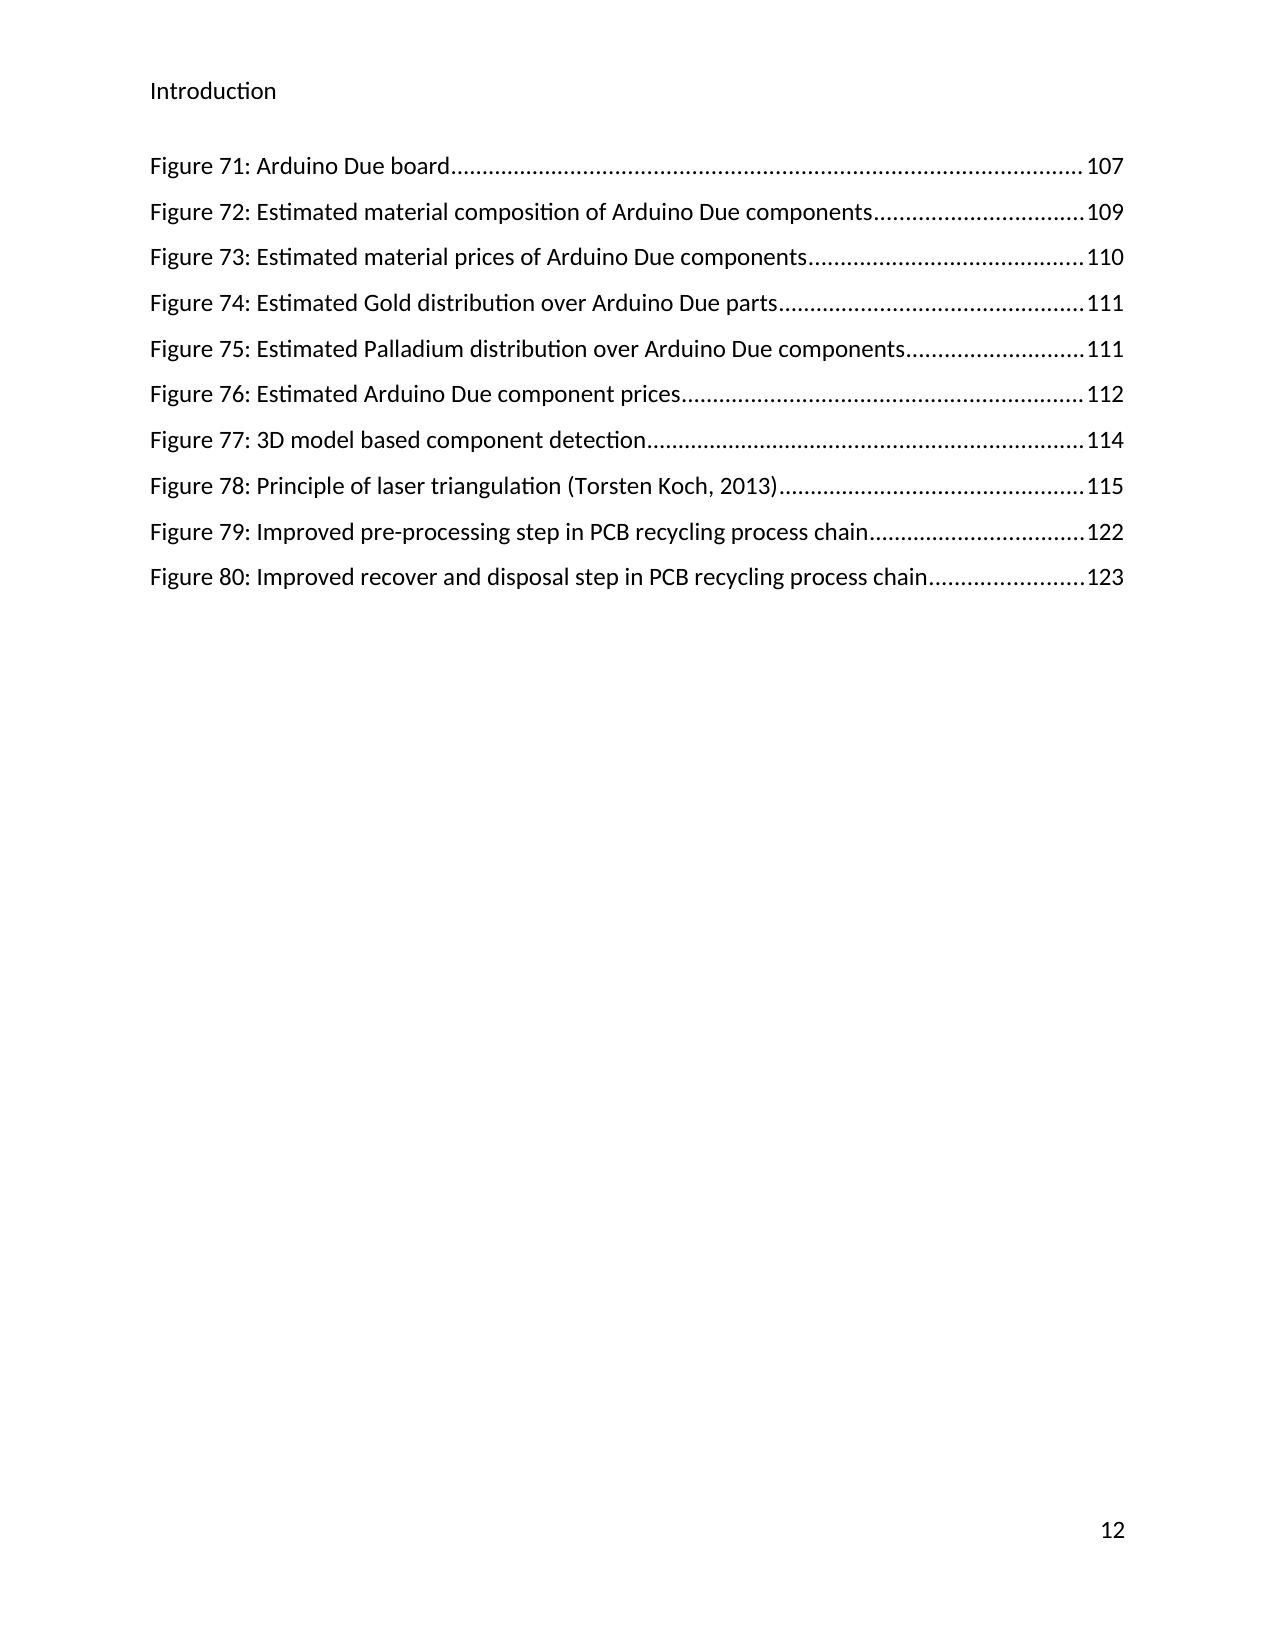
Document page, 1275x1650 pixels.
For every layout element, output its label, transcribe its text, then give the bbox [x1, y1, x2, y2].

text Figure 71: Arduino Due board 107 [150, 150, 1125, 181]
text Figure 73: Estimated material prices of Arduino Due components 110 [150, 241, 1125, 272]
text Figure 72: Estimated material composition of Arduino Due components 109 [150, 196, 1125, 226]
text Figure 75: Estimated Palladium distribution over Arduino Due components 111 [150, 333, 1125, 363]
text Figure 80: Improved recover and disposal step in PCB recycling process chain 123 [150, 562, 1125, 592]
text Figure 76: Estimated Arduino Due component prices 112 [150, 379, 1125, 409]
text Figure 79: Improved pre-processing step in PCB recycling process chain 122 [150, 516, 1125, 546]
text Figure 77: 3D model based component detection 114 [150, 424, 1125, 455]
text Figure 74: Estimated Gold distribution over Arduino Due parts 111 [150, 287, 1125, 318]
text Figure 78: Principle of laser triangulation (Torsten Koch, 2013) 115 [150, 470, 1125, 501]
